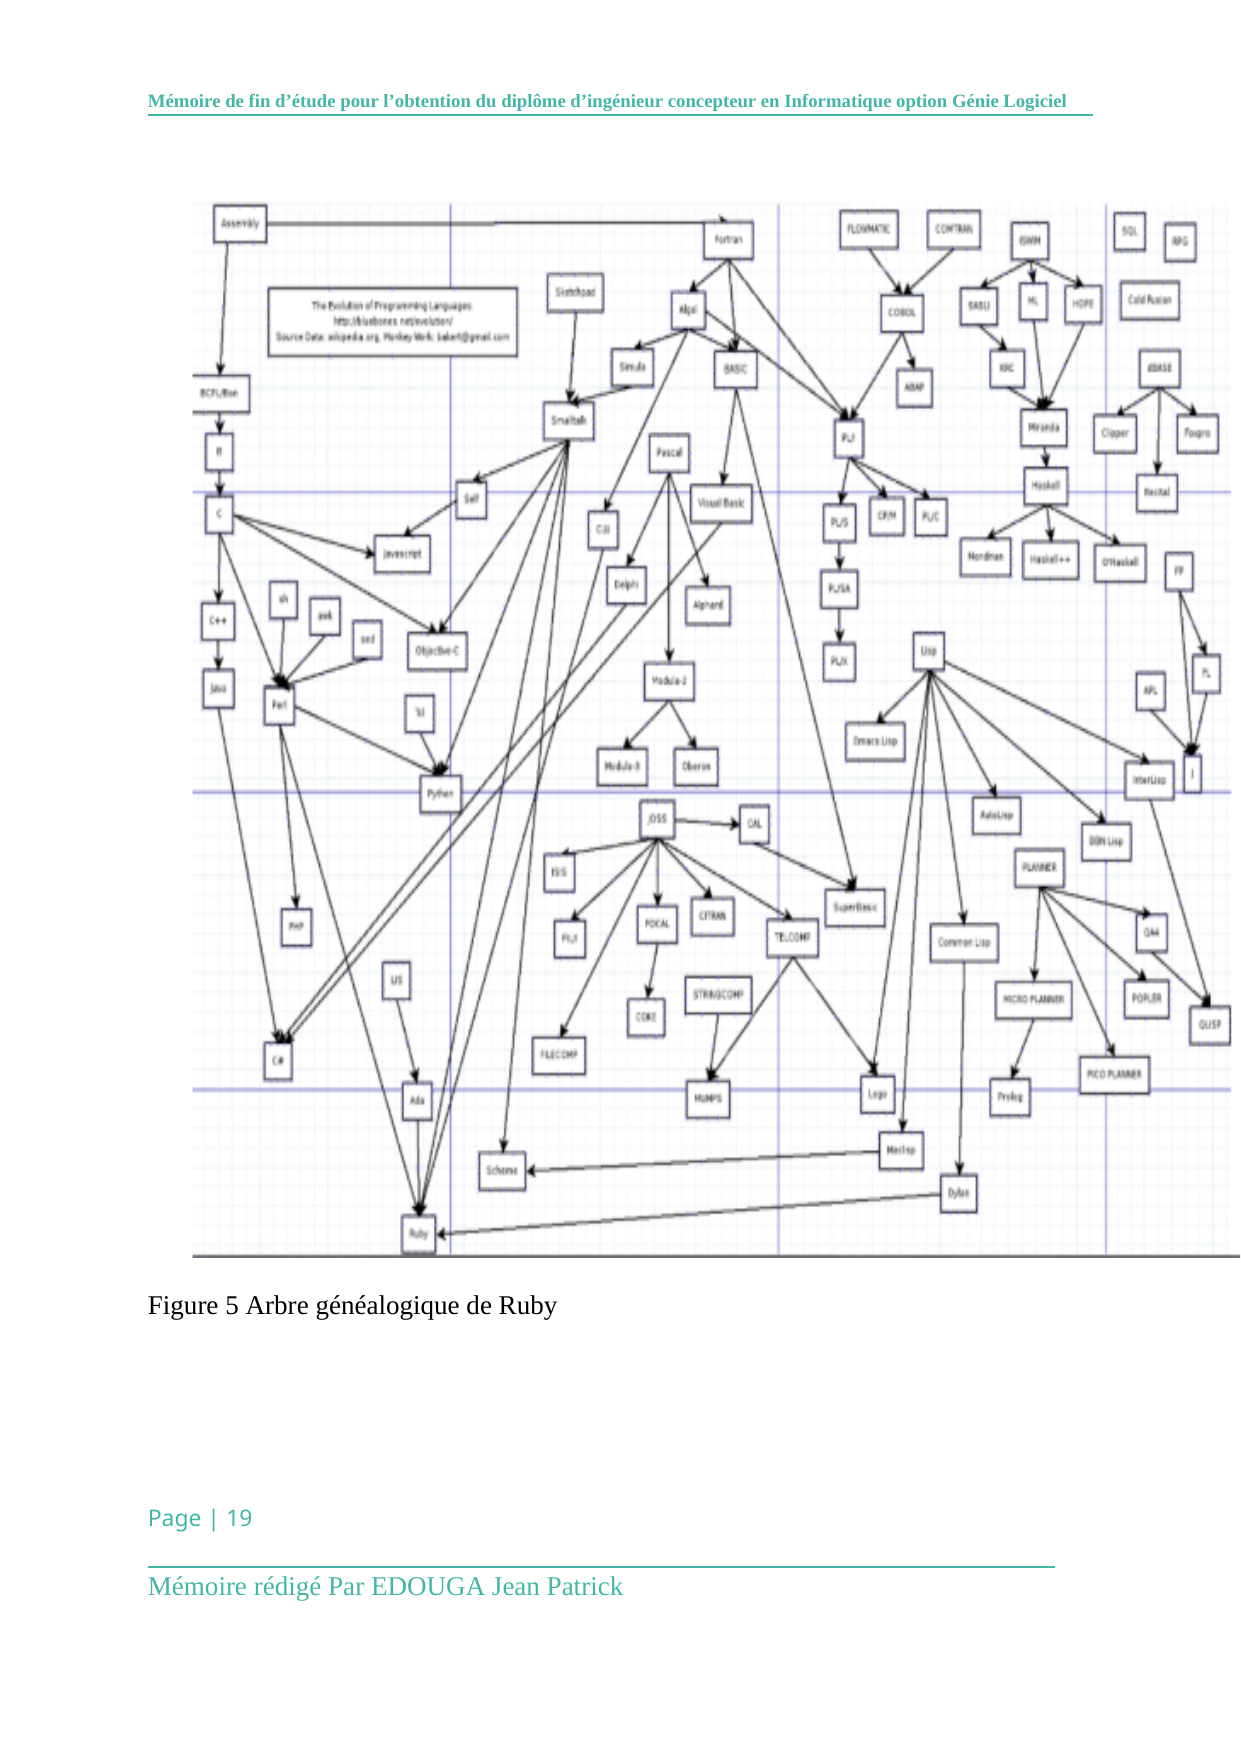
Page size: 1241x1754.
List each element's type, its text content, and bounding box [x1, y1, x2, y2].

text Figure 5 Arbre généalogique de Ruby [148, 1289, 1093, 1320]
picture [147, 147, 1241, 1258]
